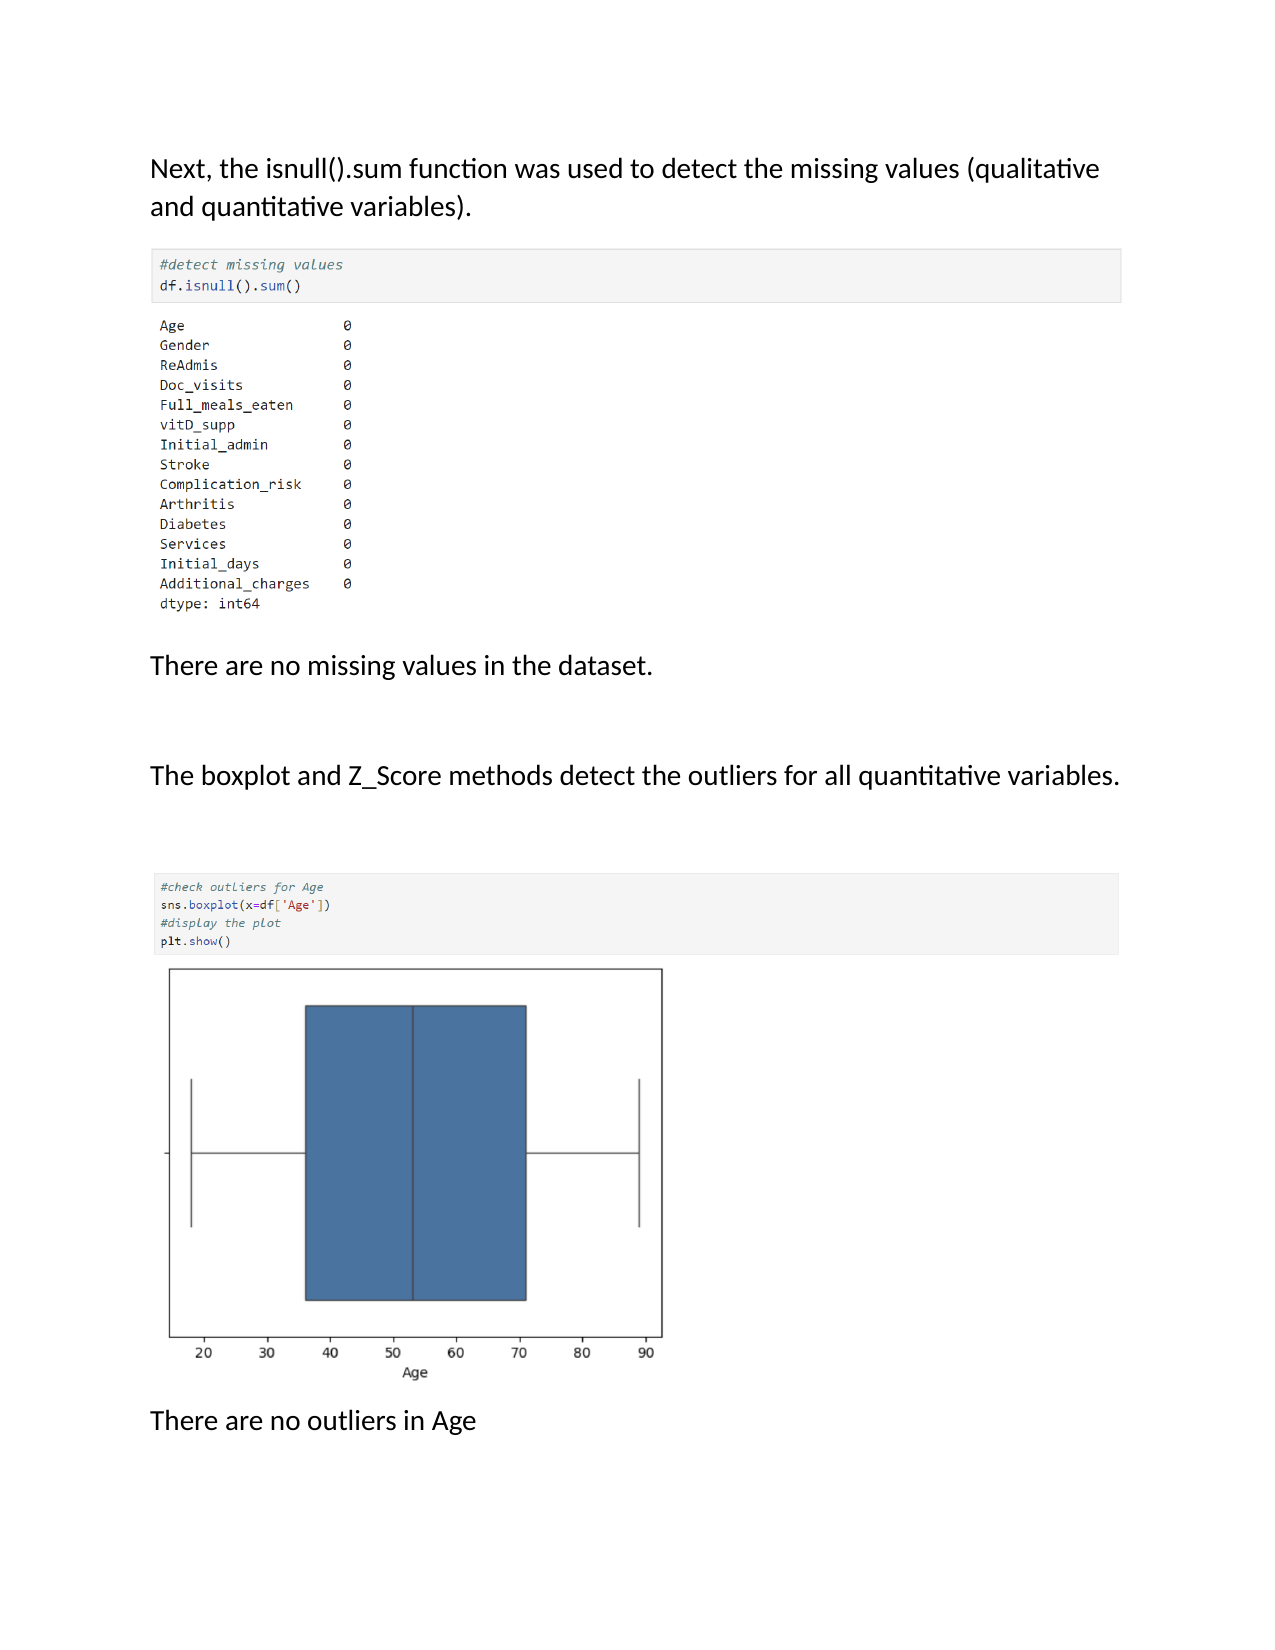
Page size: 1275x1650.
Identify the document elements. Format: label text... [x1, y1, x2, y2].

picture [150, 243, 1125, 628]
text There are no missing values in the dataset. [150, 647, 1125, 682]
picture [150, 867, 1125, 1383]
text There are no outliers in Age [150, 1402, 1125, 1437]
text Next, the isnull().sum function was used to detect the missing values (qualitative and quantitative variables). [150, 150, 1125, 224]
text The boxplot and Z_Score methods detect the outliers for all quantitative variables. [150, 757, 1125, 792]
